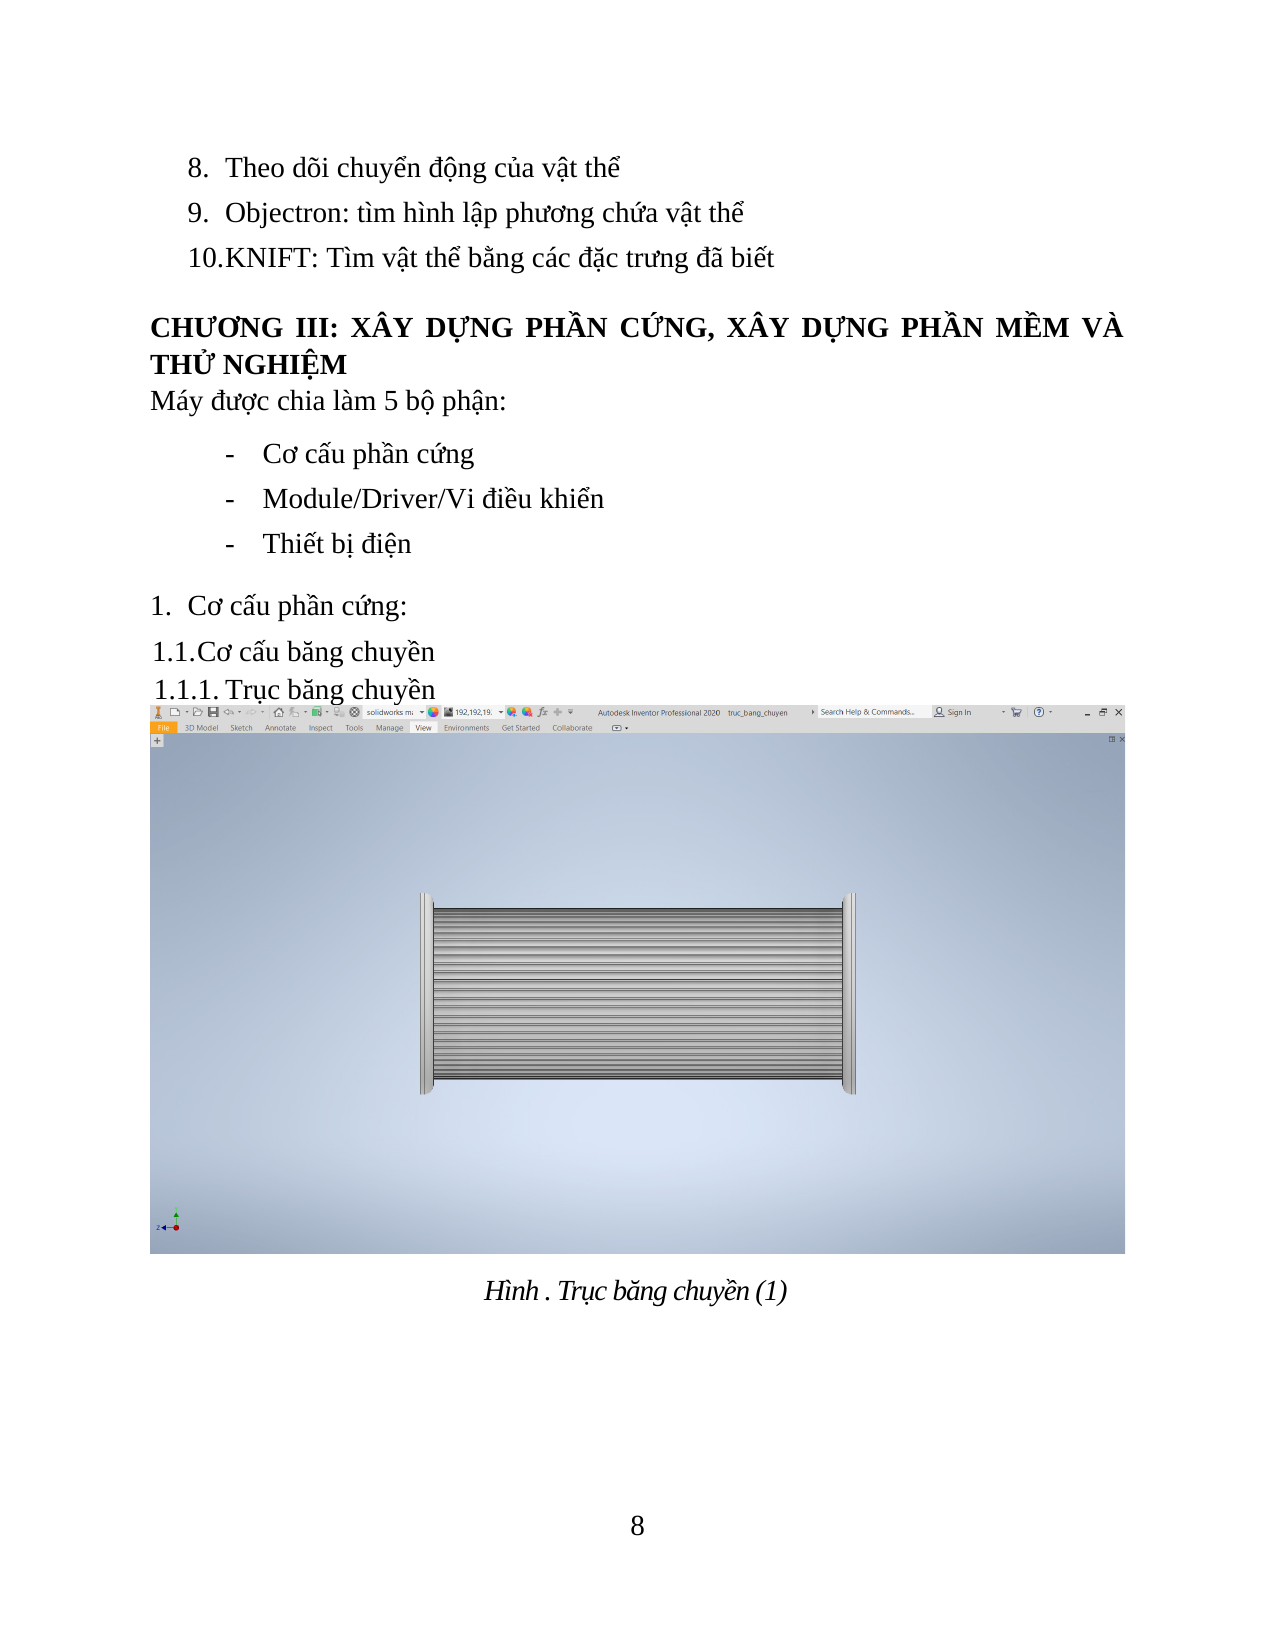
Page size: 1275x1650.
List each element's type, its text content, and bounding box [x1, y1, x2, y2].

picture [150, 705, 1125, 1254]
title Hình . Trục băng chuyền (1) [150, 1273, 1125, 1306]
subtitle Cơ cấu băng chuyền [152, 634, 1125, 668]
list Theo dõi chuyển động của vật thể [187, 150, 1125, 183]
subtitle Cơ cấu phần cứng: [150, 588, 1125, 622]
subtitle CHƯƠNG III: xây dựng phần cứng, xây dựng phần mềm và thử nghiệm [150, 311, 1125, 380]
list KNIFT: Tìm vật thể bằng các đặc trưng đã biết [187, 240, 1125, 274]
text Máy được chia làm 5 bộ phận: [150, 383, 1125, 416]
subtitle Trục băng chuyền [154, 672, 1125, 705]
list Module/Driver/Vi điều khiển [225, 481, 1125, 514]
list Cơ cấu phần cứng [225, 436, 1125, 469]
list Thiết bị điện [225, 526, 1125, 560]
list Objectron: tìm hình lập phương chứa vật thể [187, 195, 1125, 229]
